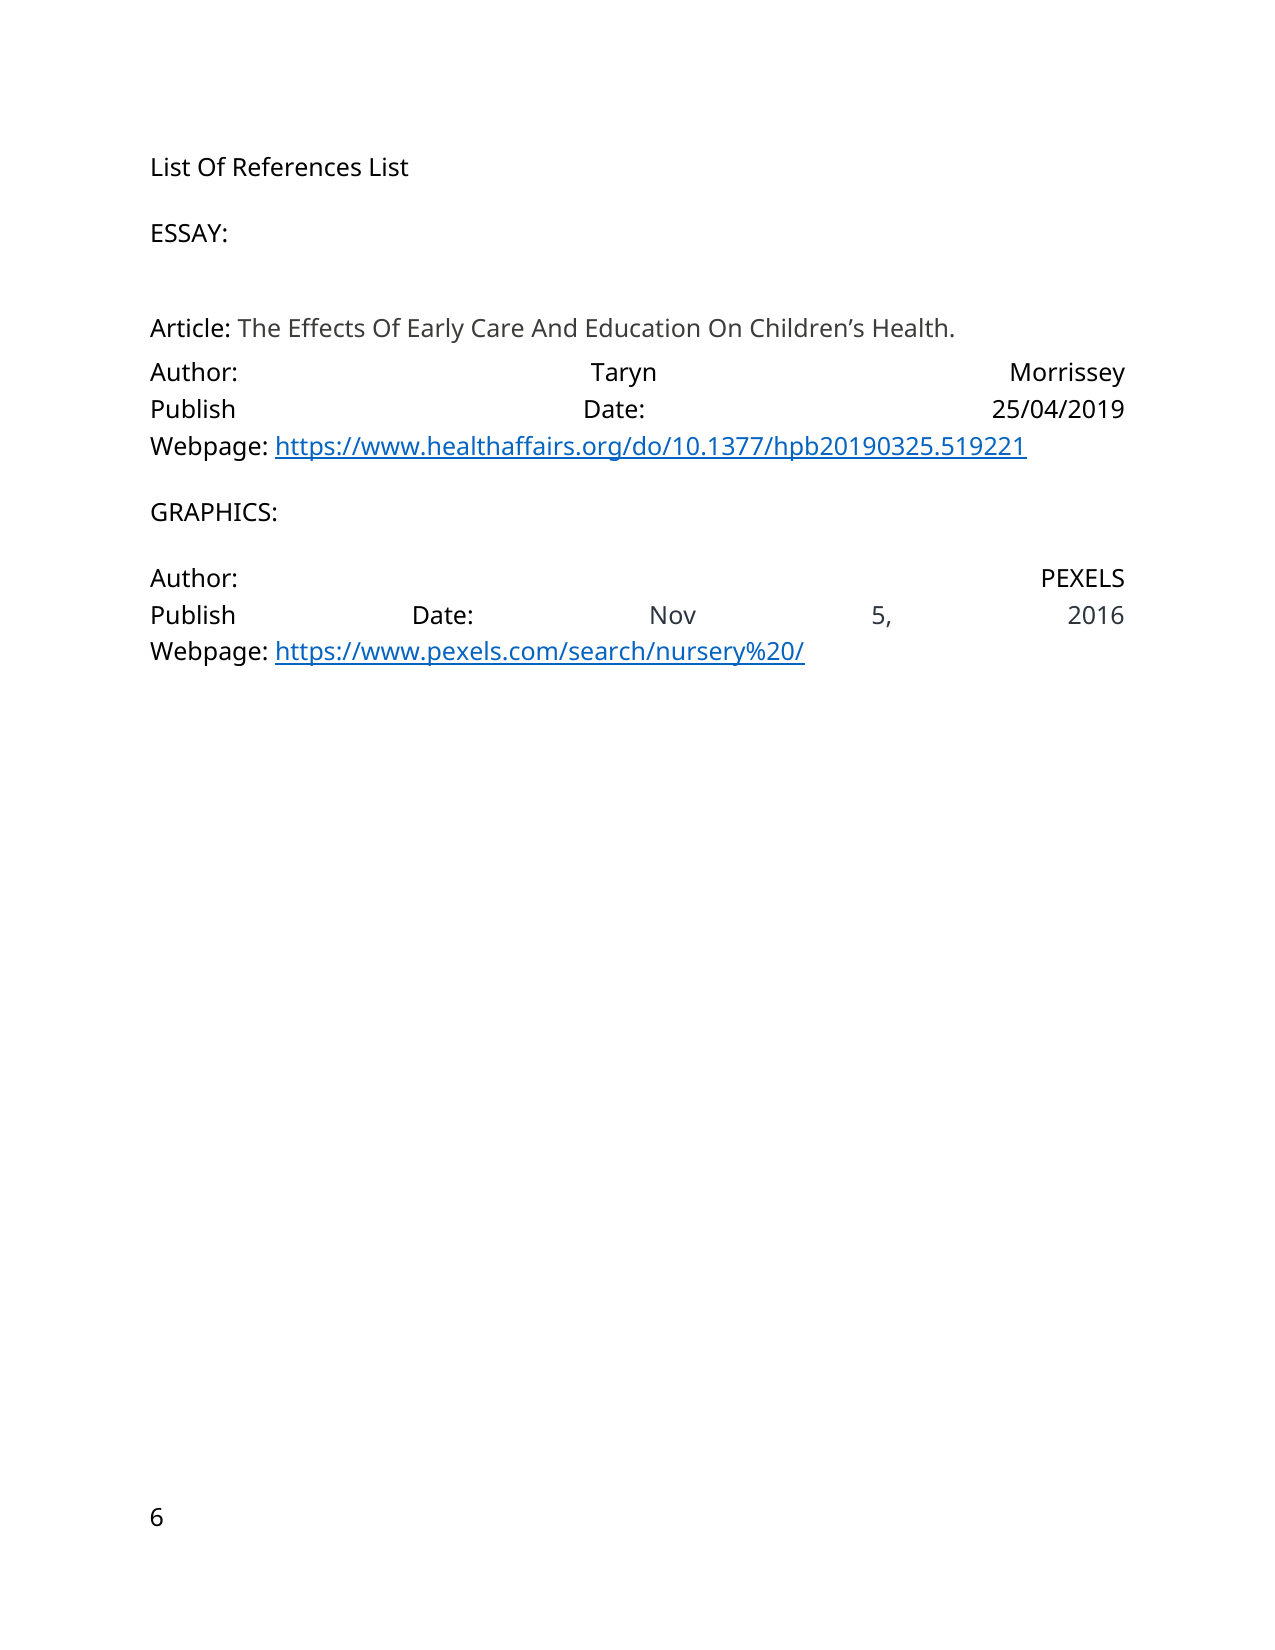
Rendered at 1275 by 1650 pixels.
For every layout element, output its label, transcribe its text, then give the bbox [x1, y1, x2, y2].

subtitle Article: The Effects Of Early Care And Education On Children’s Health. [150, 311, 1125, 345]
text Author: PEXELS Publish Date: Nov 5, 2016 Webpage: https://www.pexels.com/search/nursery%20/ [150, 561, 1125, 668]
text List Of References List [150, 150, 1125, 184]
text Author: Taryn Morrissey Publish Date: 25/04/2019 Webpage: https://www.healthaffairs.org/do/10.1377/hpb20190325.519221 [150, 355, 1125, 463]
text ESSAY: [150, 216, 1125, 250]
text GRAPHICS: [150, 494, 1125, 529]
